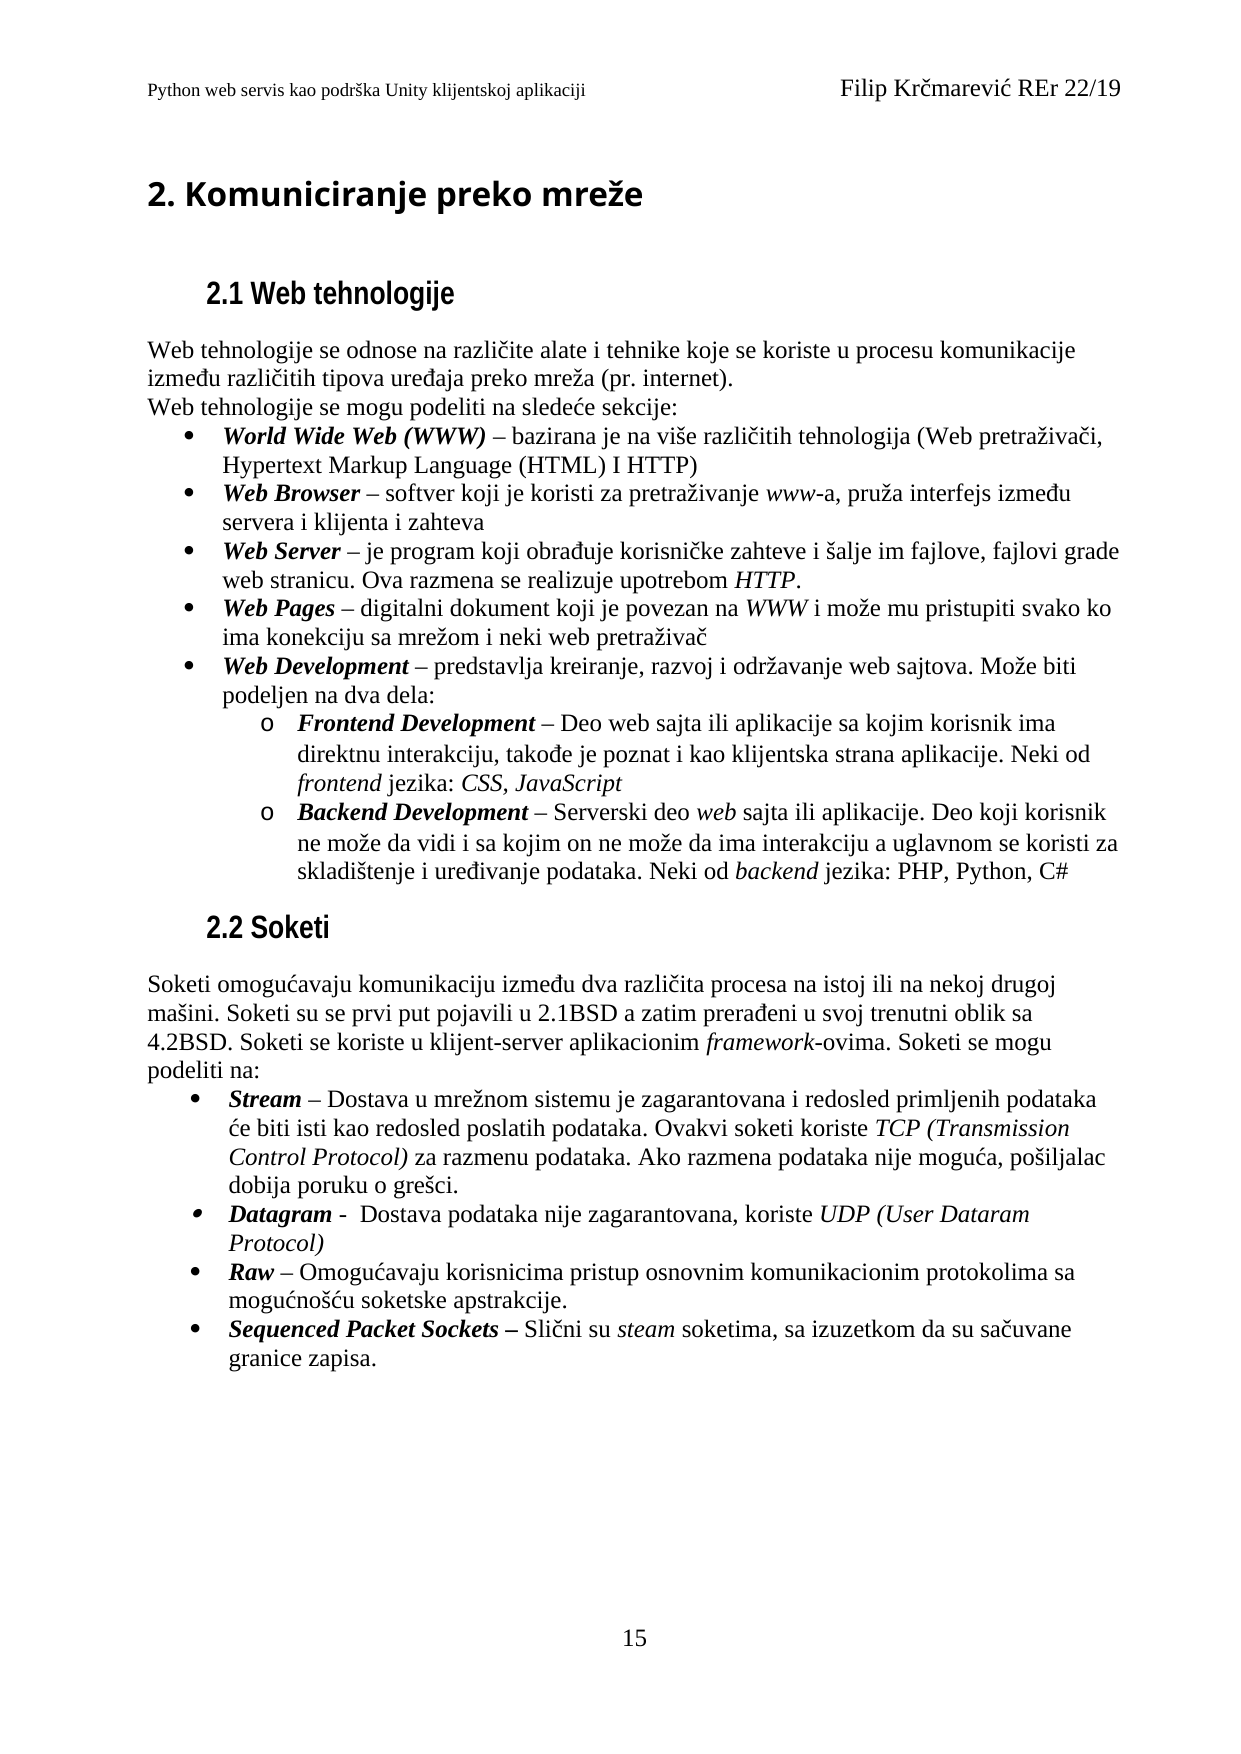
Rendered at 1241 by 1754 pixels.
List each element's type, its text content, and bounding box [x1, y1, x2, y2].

subtitle 2.2 Soketi [177, 909, 1098, 946]
list Datagram - Dostava podataka nije zagarantovana, koriste UDP (User Dataram Protocol) [191, 1199, 1122, 1257]
list Sequenced Packet Sockets – Slični su steam soketima, sa izuzetkom da su sačuvane granice zapisa. [191, 1314, 1122, 1372]
list World Wide Web (WWW) – bazirana je na više različitih tehnologija (Web pretraživači, Hypertext Markup Language (HTML) I HTTP) [184, 421, 1122, 478]
list Web Server – je program koji obrađuje korisničke zahteve i šalje im fajlove, fajlovi grade web stranicu. Ova razmena se realizuje upotrebom HTTP. [184, 536, 1122, 593]
list Web Pages – digitalni dokument koji je povezan na WWW i može mu pristupiti svako ko ima konekciju sa mrežom i neki web pretraživač [184, 593, 1122, 651]
text Web tehnologije se mogu podeliti na sledeće sekcije: [147, 392, 1122, 421]
list Web Browser – softver koji je koristi za pretraživanje www-a, pruža interfejs između servera i klijenta i zahteva [184, 478, 1122, 536]
list Frontend Development – Deo web sajta ili aplikacije sa kojim korisnik ima direktnu interakciju, takođe je poznat i kao klijentska strana aplikacije. Neki od frontend jezika: CSS, JavaScript [259, 708, 1122, 797]
list Web Development – predstavlja kreiranje, razvoj i održavanje web sajtova. Može biti podeljen na dva dela: [184, 651, 1122, 708]
list Stream – Dostava u mrežnom sistemu je zagarantovana i redosled primljenih podataka će biti isti kao redosled poslatih podataka. Ovakvi soketi koriste TCP (Transmission Control Protocol) za razmenu podataka. Ako razmena podataka nije moguća, pošiljalac dobija poruku o grešci. [191, 1084, 1122, 1199]
list Backend Development – Serverski deo web sajta ili aplikacije. Deo koji korisnik ne može da vidi i sa kojim on ne može da ima interakciju a uglavnom se koristi za skladištenje i uređivanje podataka. Neki od backend jezika: PHP, Python, C# [259, 797, 1122, 885]
subtitle 2.1 Web tehnologije [177, 274, 1098, 311]
list Raw – Omogućavaju korisnicima pristup osnovnim komunikacionim protokolima sa mogućnošću soketske apstrakcije. [191, 1257, 1122, 1314]
text Web tehnologije se odnose na različite alate i tehnike koje se koriste u procesu komunikacije između različitih tipova uređaja preko mreža (pr. internet). [147, 335, 1122, 392]
subtitle 2. Komuniciranje preko mreže [147, 170, 1122, 216]
text Soketi omogućavaju komunikaciju između dva različita procesa na istoj ili na nekoj drugoj mašini. Soketi su se prvi put pojavili u 2.1BSD a zatim prerađeni u svoj trenutni oblik sa 4.2BSD. Soketi se koriste u klijent-server aplikacionim framework-ovima. Soketi se mogu podeliti na: [147, 969, 1122, 1084]
